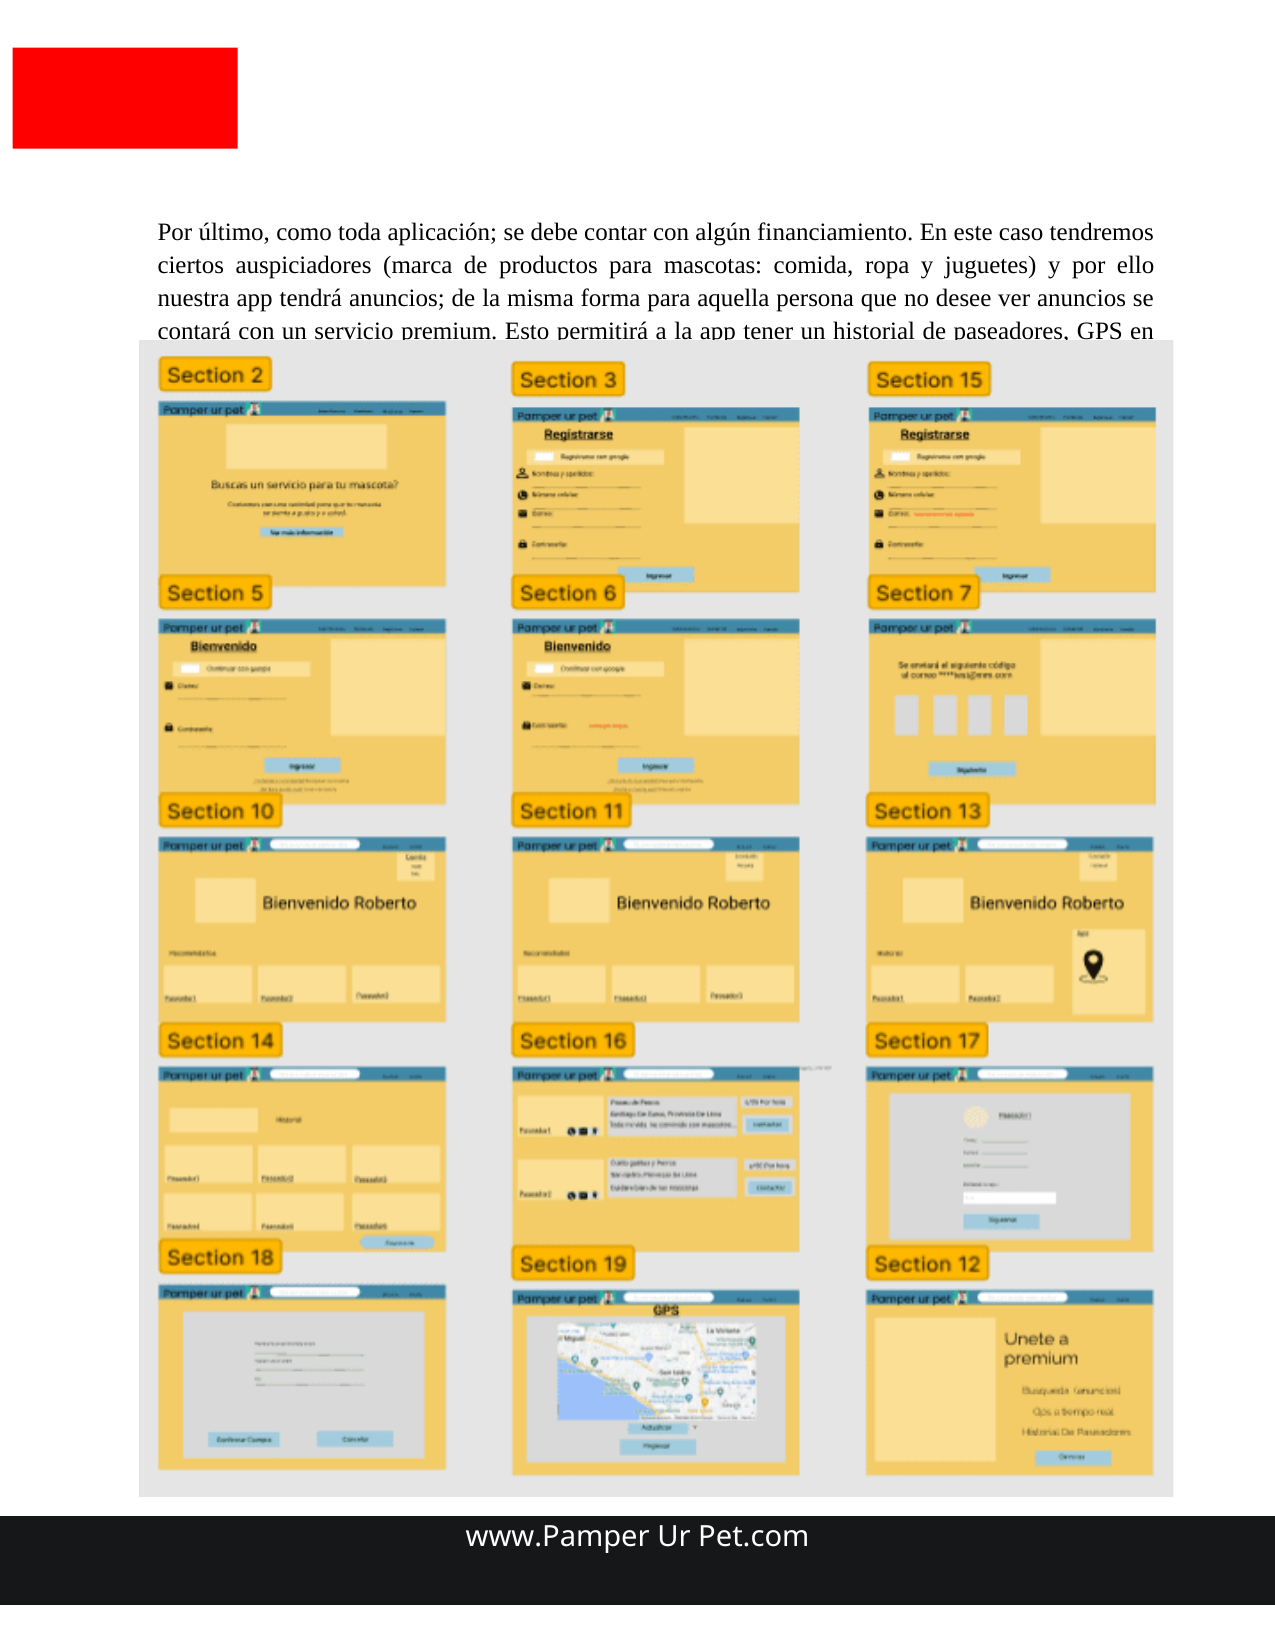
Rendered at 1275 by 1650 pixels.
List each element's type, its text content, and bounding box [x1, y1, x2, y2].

text Por último, como toda aplicación; se debe contar con algún financiamiento. En este caso tendremos ciertos auspiciadores (marca de productos para mascotas: comida, ropa y juguetes) y por ello nuestra app tendrá anuncios; de la misma forma para aquella persona que no desee ver anuncios se contará con un servicio premium. Esto permitirá a la app tener un historial de paseadores, GPS en tiempo real y dejar de ver anuncios. [157, 217, 1155, 340]
picture [139, 340, 1174, 1497]
